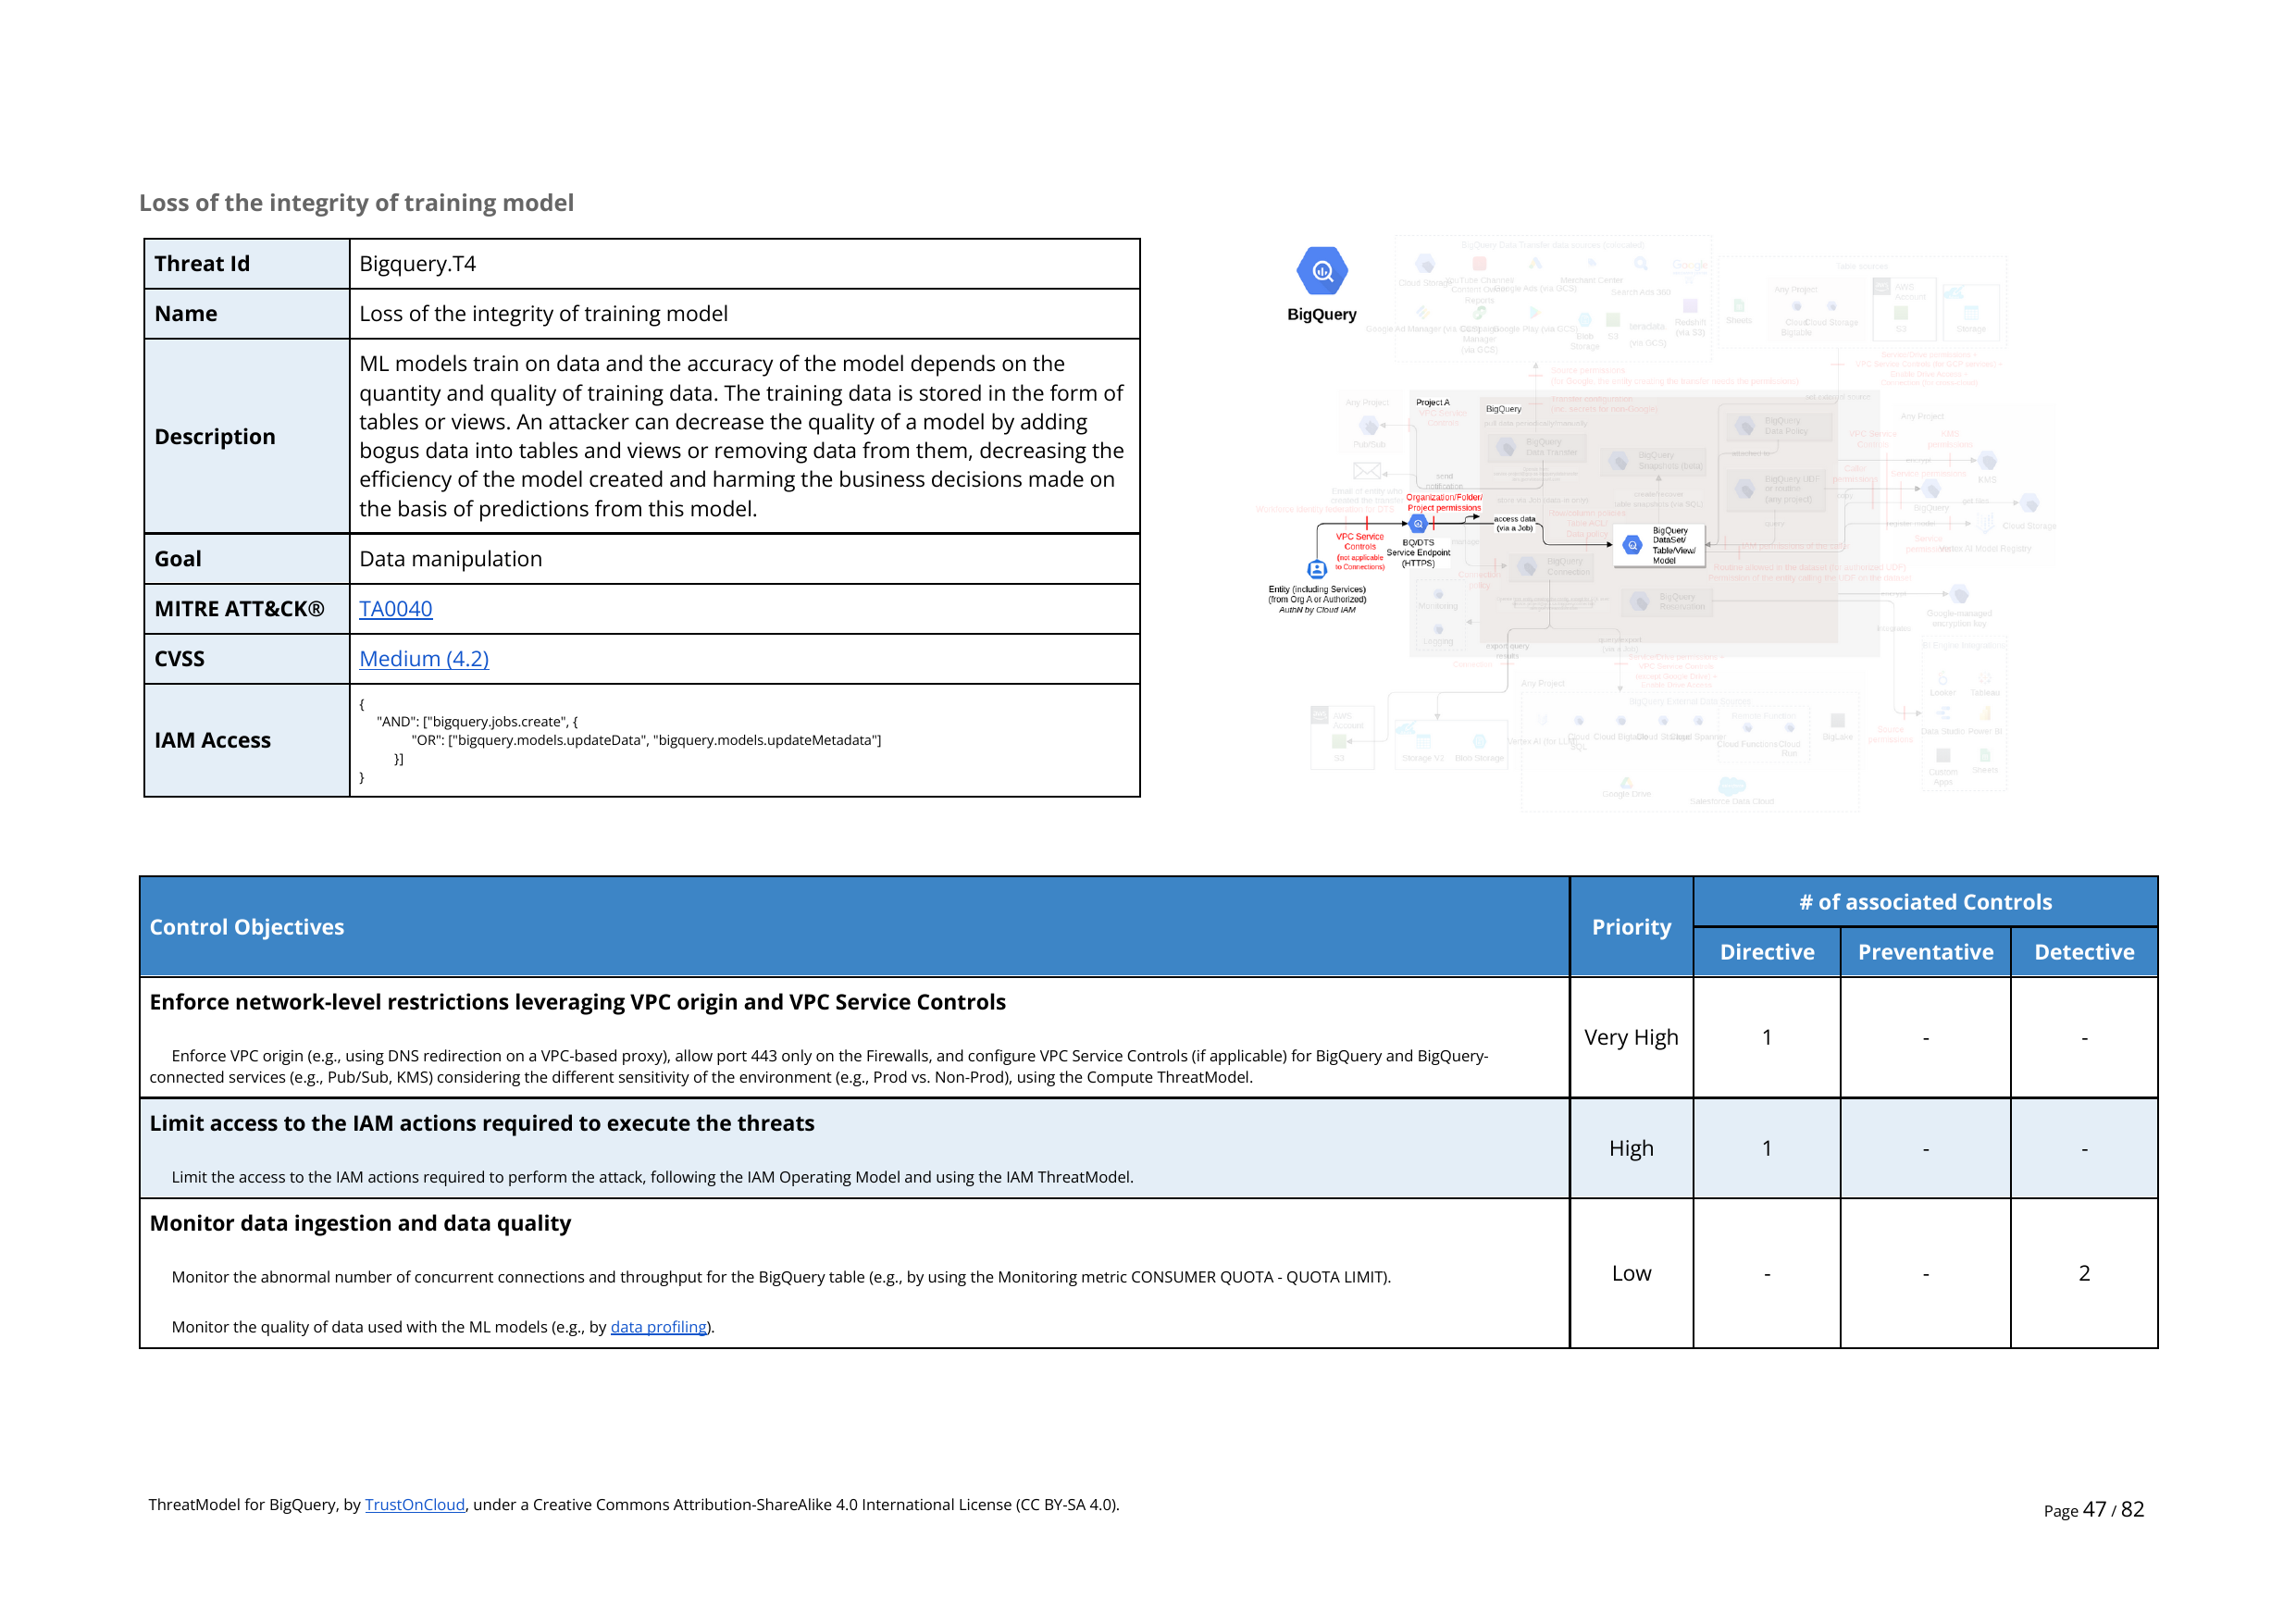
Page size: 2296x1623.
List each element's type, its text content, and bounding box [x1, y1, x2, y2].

table_header [141, 225, 1148, 825]
table_header # of associated Controls [1694, 877, 2157, 925]
table_cell Directive [1694, 928, 1840, 975]
table_cell - [2012, 978, 2157, 1096]
table_cell 1 [1694, 978, 1840, 1096]
table_cell Enforce network-level restrictions leveraging VPC origin and VPC Service Controls Enforce VPC origin (e.g., using DNS redirection on a VPC-based proxy), allow port 443 only on the Firewalls, and configure VPC Service Controls (if applicable) for BigQuery and BigQuery-connected services (e.g., Pub/Sub, KMS) considering the different sensitivity of the environment (e.g., Prod vs. Non-Prod), using the Compute ThreatModel. [141, 978, 1569, 1096]
table_cell High [1571, 1099, 1693, 1196]
table_cell - [1842, 978, 2010, 1096]
subtitle Loss of the integrity of training model [139, 187, 2156, 218]
table_header Control Objectives [141, 877, 1569, 975]
table_header Priority [1571, 877, 1693, 975]
table_cell - [1842, 1199, 2010, 1347]
table_cell 2 [2012, 1199, 2157, 1347]
table_cell - [2012, 1099, 2157, 1196]
table_cell Monitor data ingestion and data quality Monitor the abnormal number of concurrent connections and throughput for the BigQuery table (e.g., by using the Monitoring metric CONSUMER QUOTA - QUOTA LIMIT). Monitor the quality of data used with the ML models (e.g., by data profiling). [141, 1199, 1569, 1347]
table_cell Detective [2012, 928, 2157, 975]
table_cell Very High [1571, 978, 1693, 1096]
picture [1255, 234, 2058, 813]
table_cell Preventative [1842, 928, 2010, 975]
table_cell 1 [1694, 1099, 1840, 1196]
table_cell - [1694, 1199, 1840, 1347]
table_header [1150, 225, 2157, 825]
table_cell Limit access to the IAM actions required to execute the threats Limit the access to the IAM actions required to perform the attack, following the IAM Operating Model and using the IAM ThreatModel. [141, 1099, 1569, 1196]
table_cell - [1842, 1099, 2010, 1196]
table_cell Low [1571, 1199, 1693, 1347]
